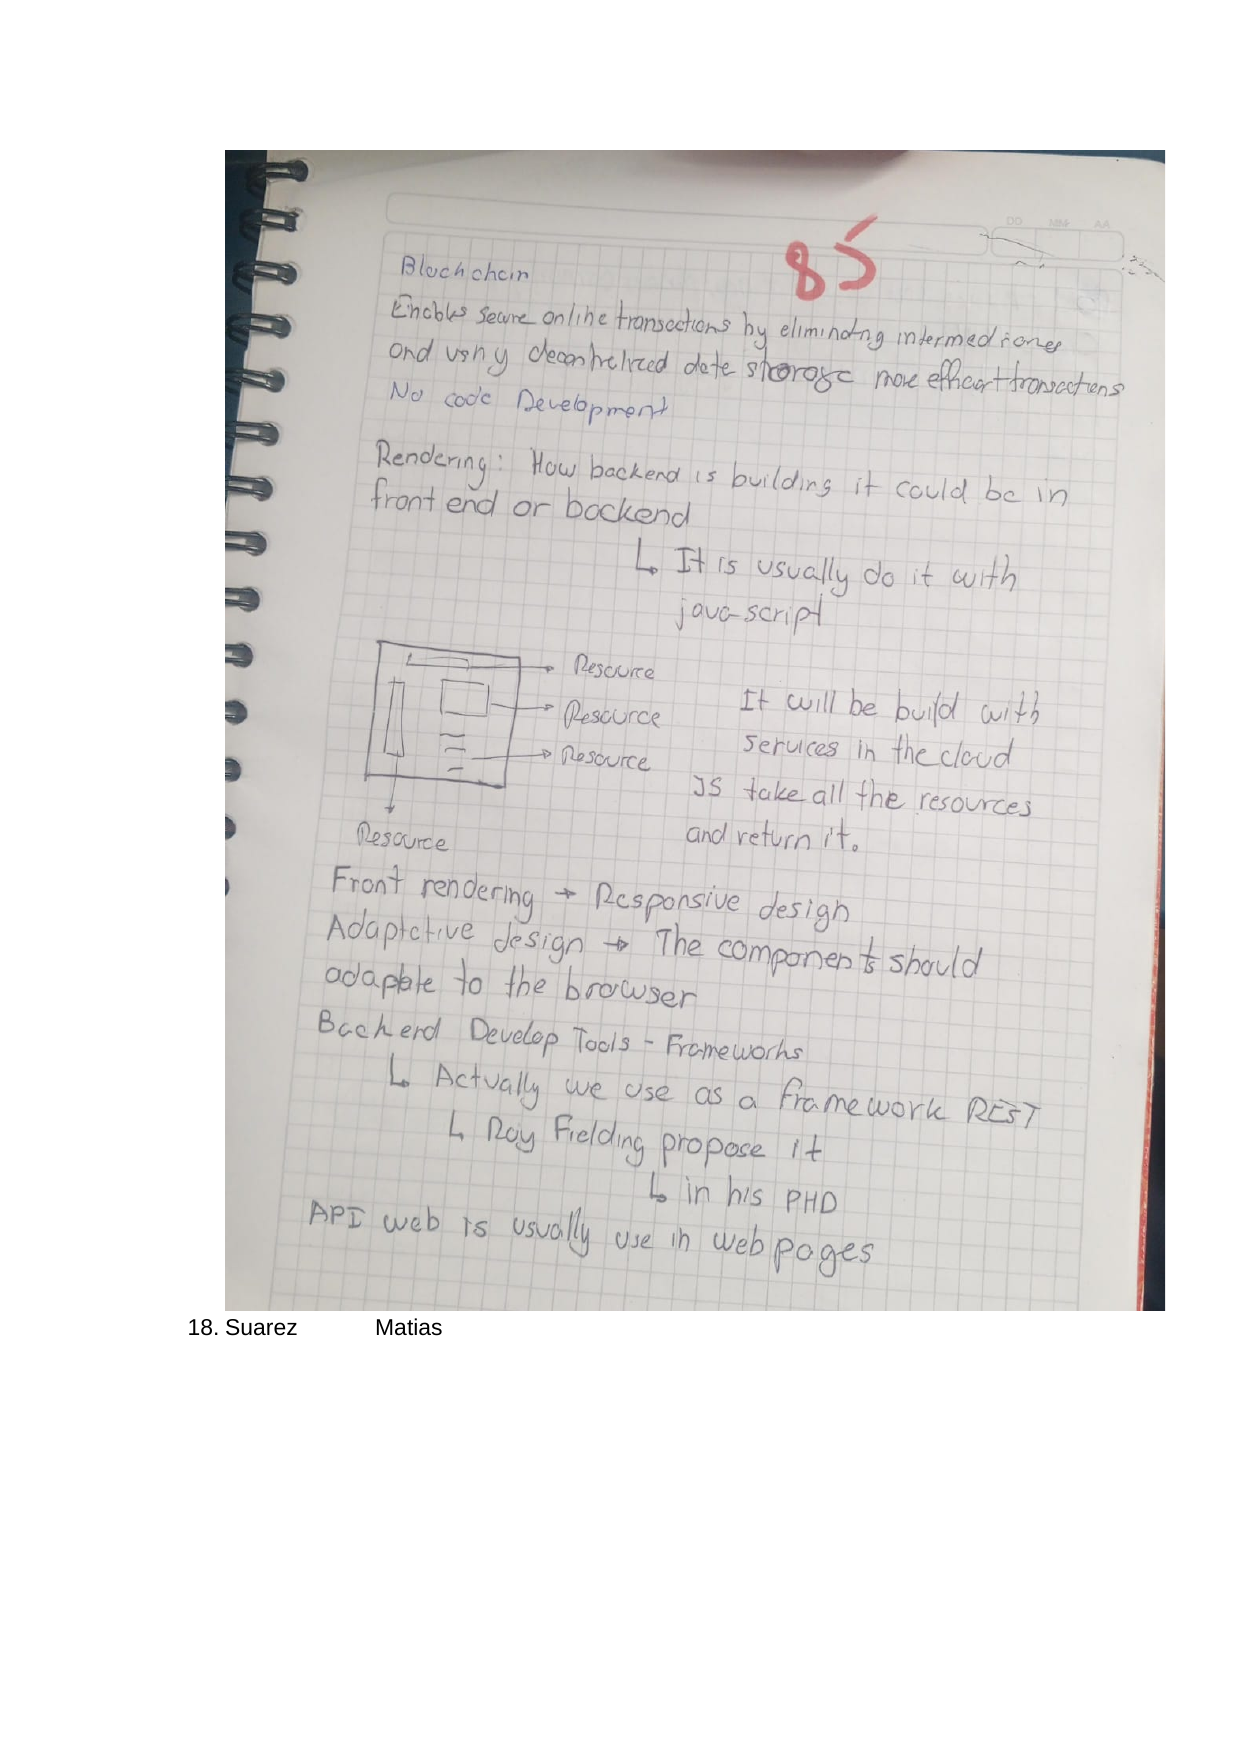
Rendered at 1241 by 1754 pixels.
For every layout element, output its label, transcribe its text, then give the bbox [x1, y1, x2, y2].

picture [225, 150, 1166, 1311]
list Suarez Matias [187, 1314, 1090, 1341]
